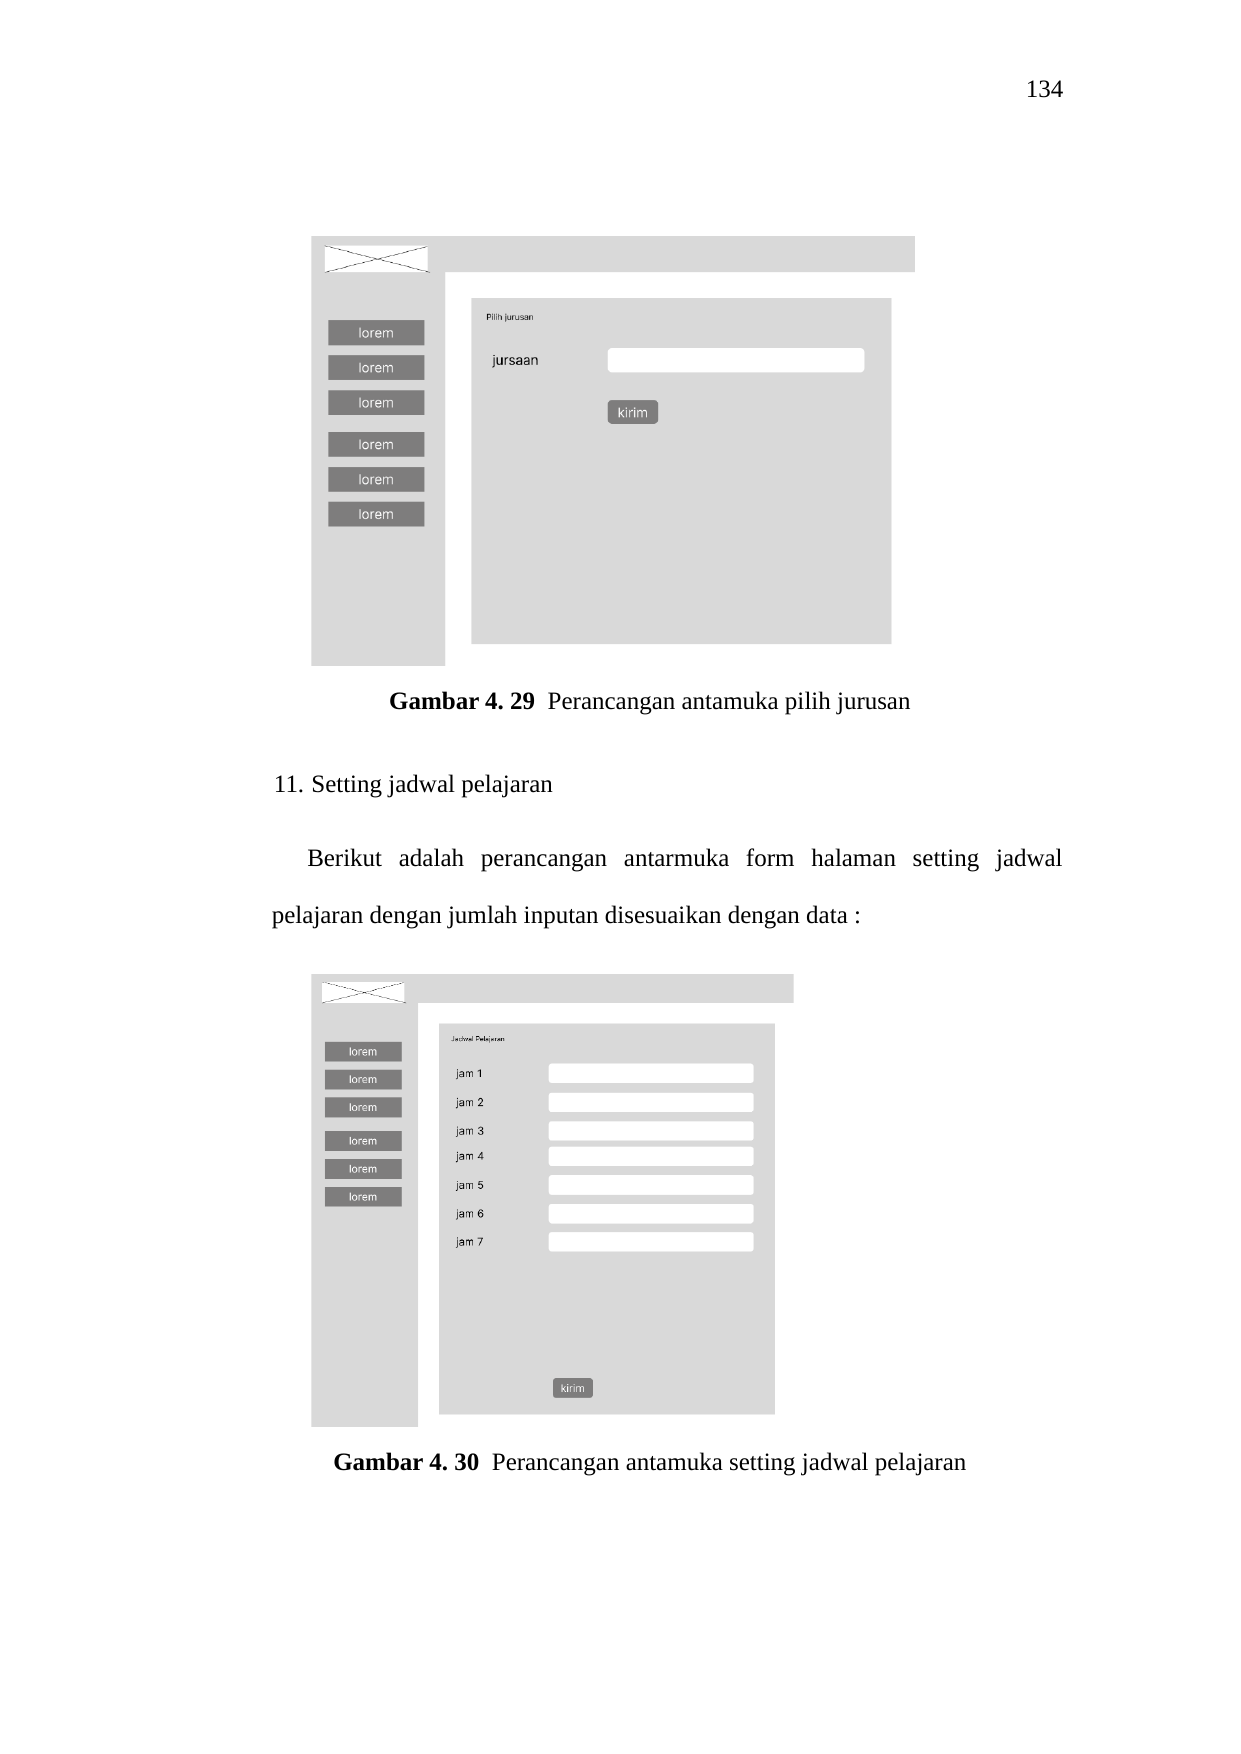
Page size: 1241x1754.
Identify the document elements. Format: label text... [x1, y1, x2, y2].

list Setting jadwal pelajaran [274, 769, 1063, 798]
picture [311, 974, 794, 1427]
picture [311, 236, 915, 666]
text Berikut adalah perancangan antarmuka form halaman setting jadwal pelajaran dengan jumlah inputan disesuaikan dengan data : [272, 843, 1063, 929]
